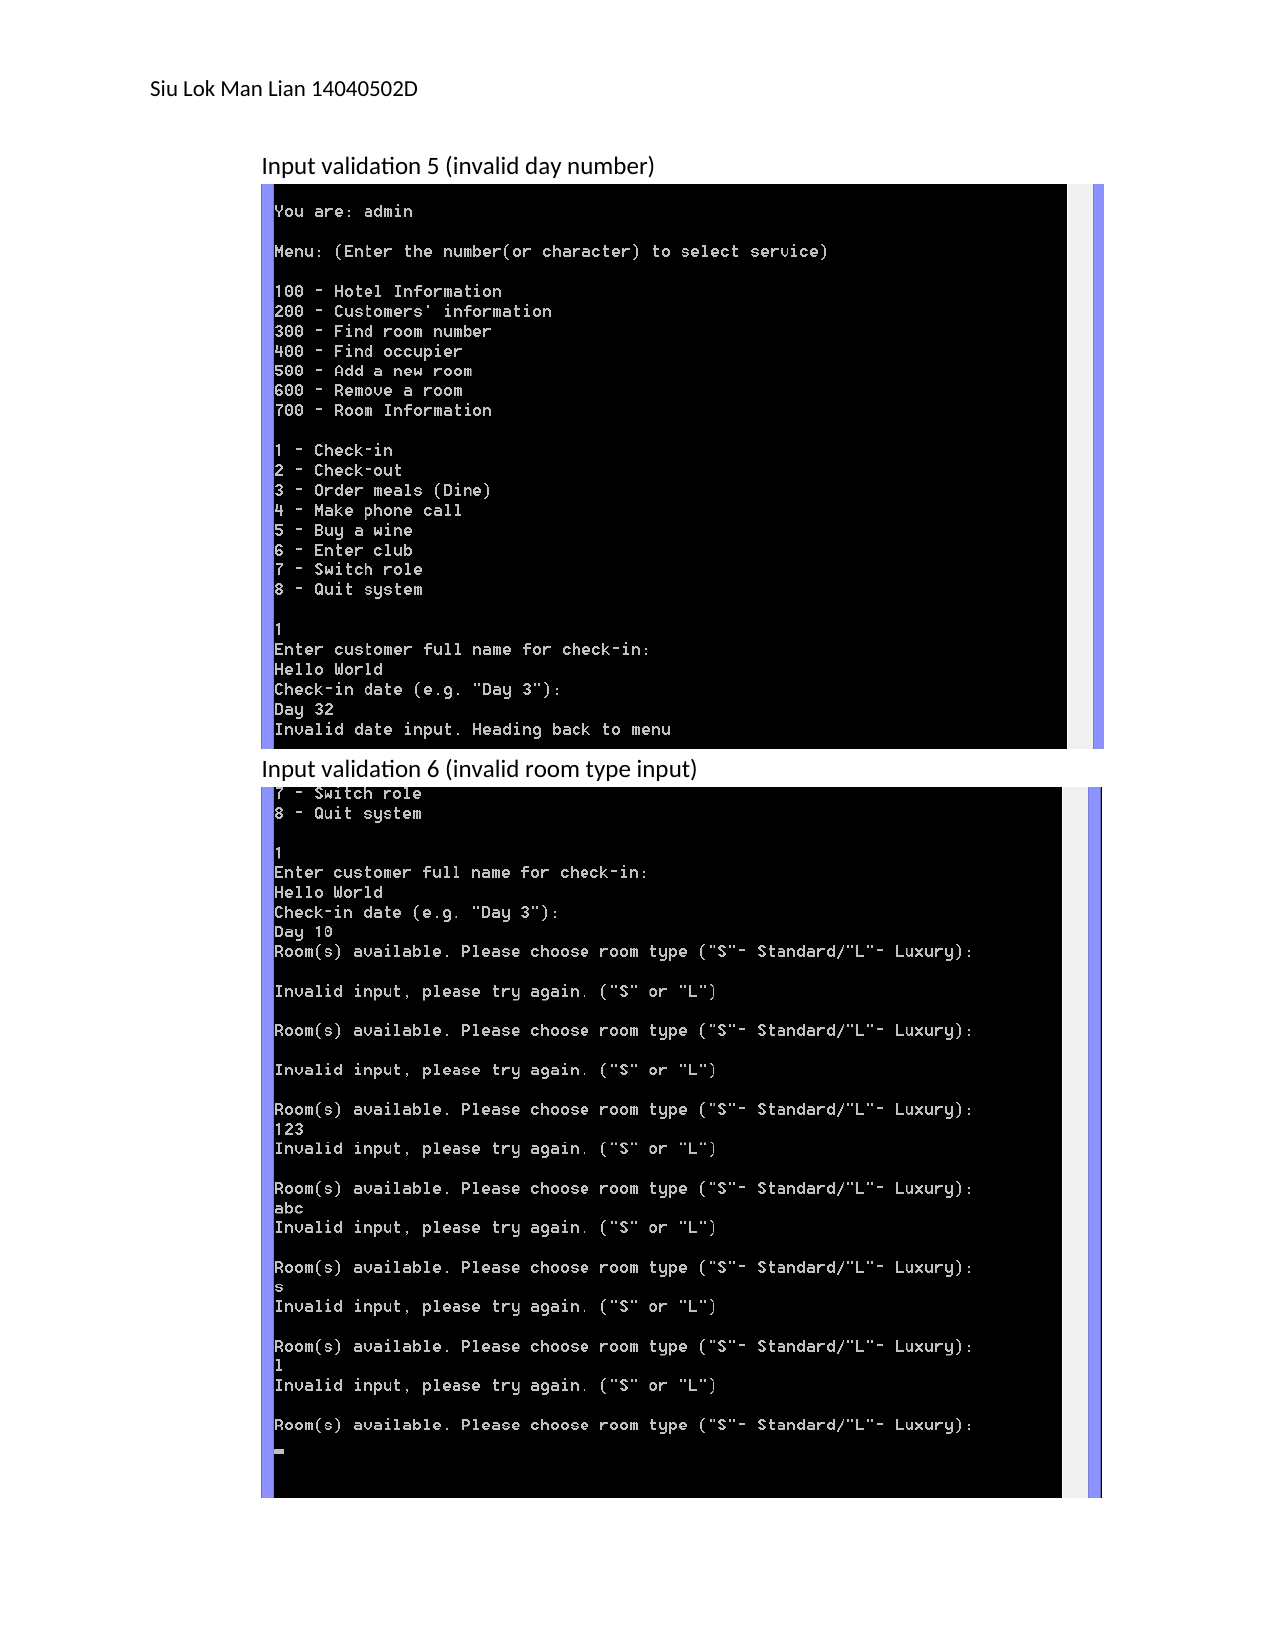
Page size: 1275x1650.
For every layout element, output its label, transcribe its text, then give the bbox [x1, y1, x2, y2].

list Input validation 6 (invalid room type input) [261, 753, 1125, 783]
list Input validation 5 (invalid day number) [261, 150, 1125, 181]
picture [261, 184, 1104, 749]
picture [261, 787, 1102, 1498]
